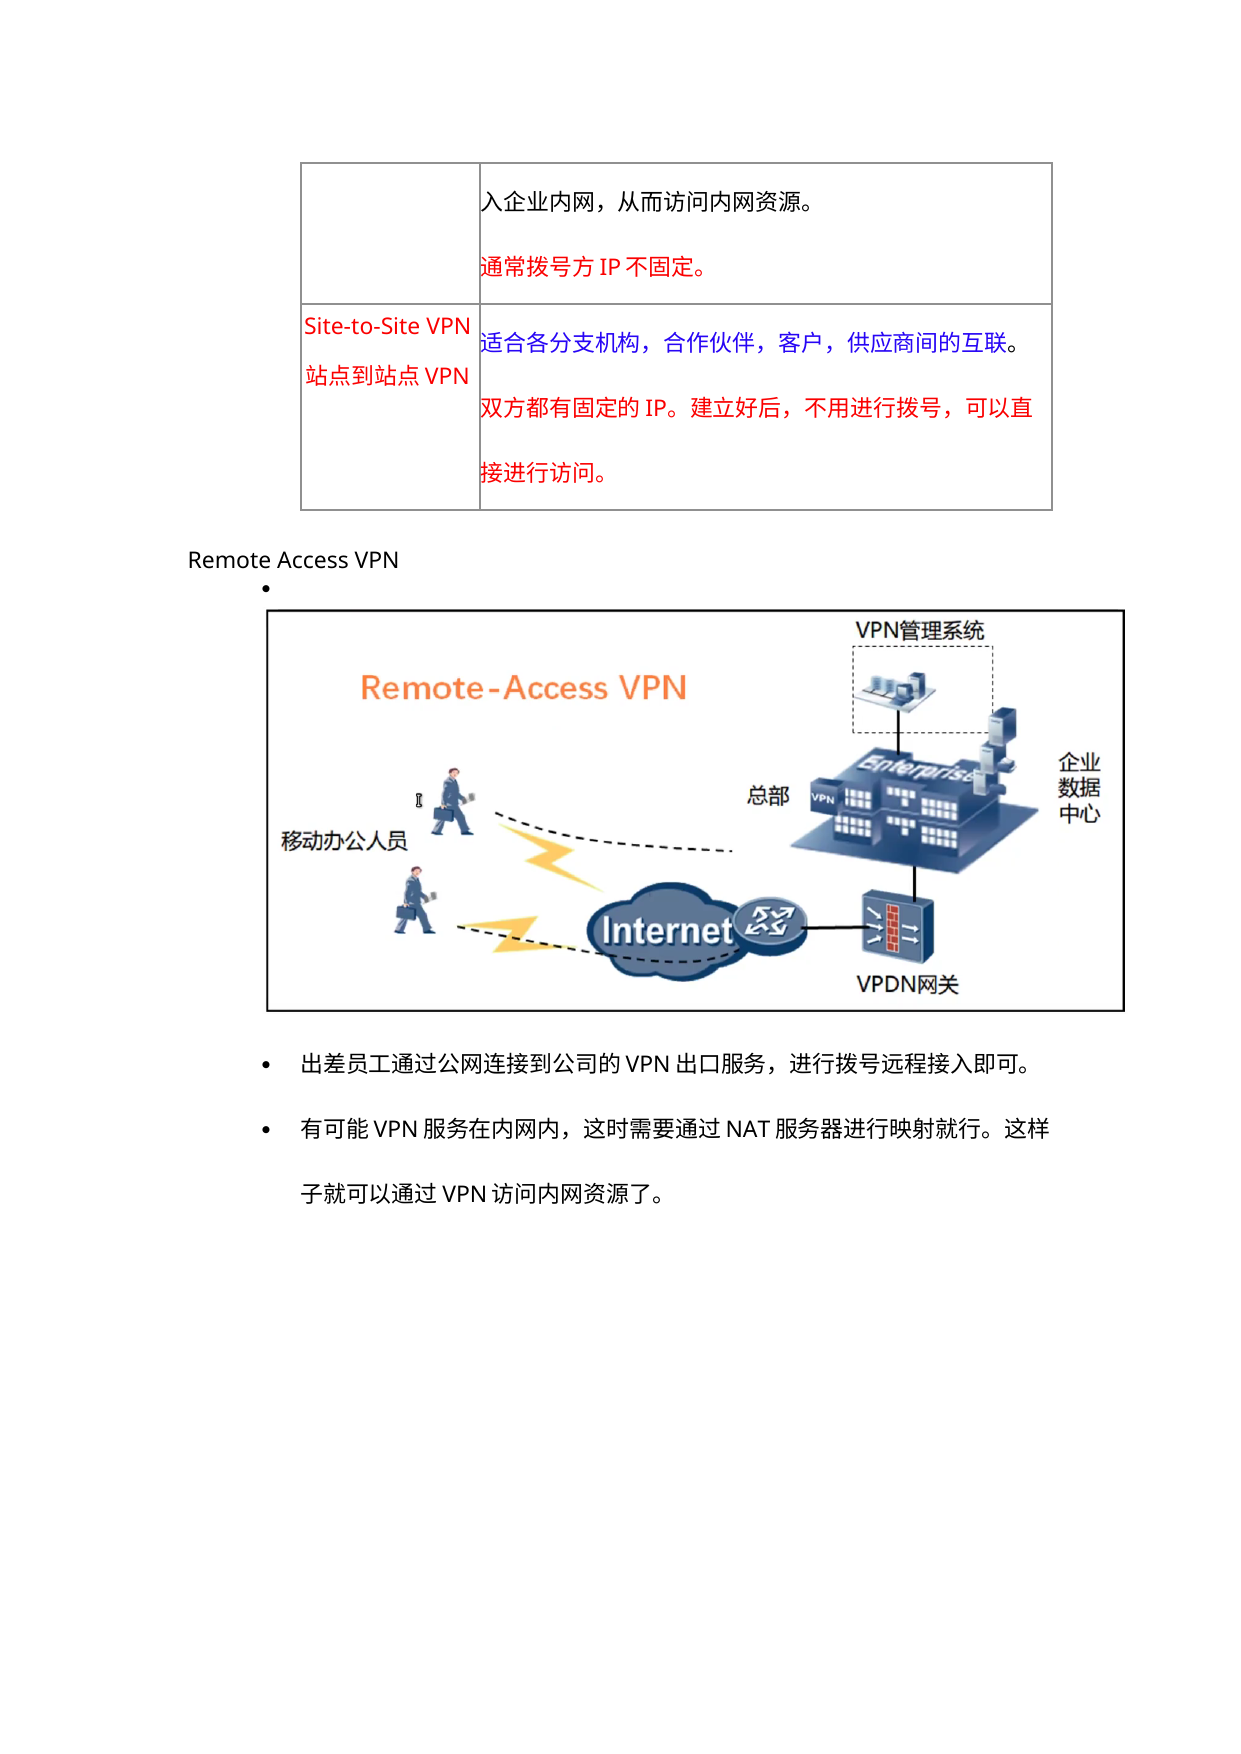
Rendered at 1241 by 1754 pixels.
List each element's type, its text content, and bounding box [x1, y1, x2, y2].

table_cell 适合各分支机构，合作伙伴，客户，供应商间的互联。 双方都有固定的IP。建立好后，不用进行拨号，可以直接进行访问。 [481, 305, 1051, 509]
list 有可能VPN服务在内网内，这时需要通过NAT服务器进行映射就行。这样子就可以通过VPN访问内网资源了。 [262, 1095, 1053, 1225]
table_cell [481, 164, 1051, 303]
text Remote Access VPN [187, 543, 1053, 575]
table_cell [302, 164, 479, 303]
list 出差员工通过公网连接到公司的VPN出口服务，进行拨号远程接入即可。 [262, 1030, 1053, 1095]
picture [262, 607, 1128, 1014]
table_cell Site-to-Site VPN 站点到站点VPN [302, 305, 479, 509]
